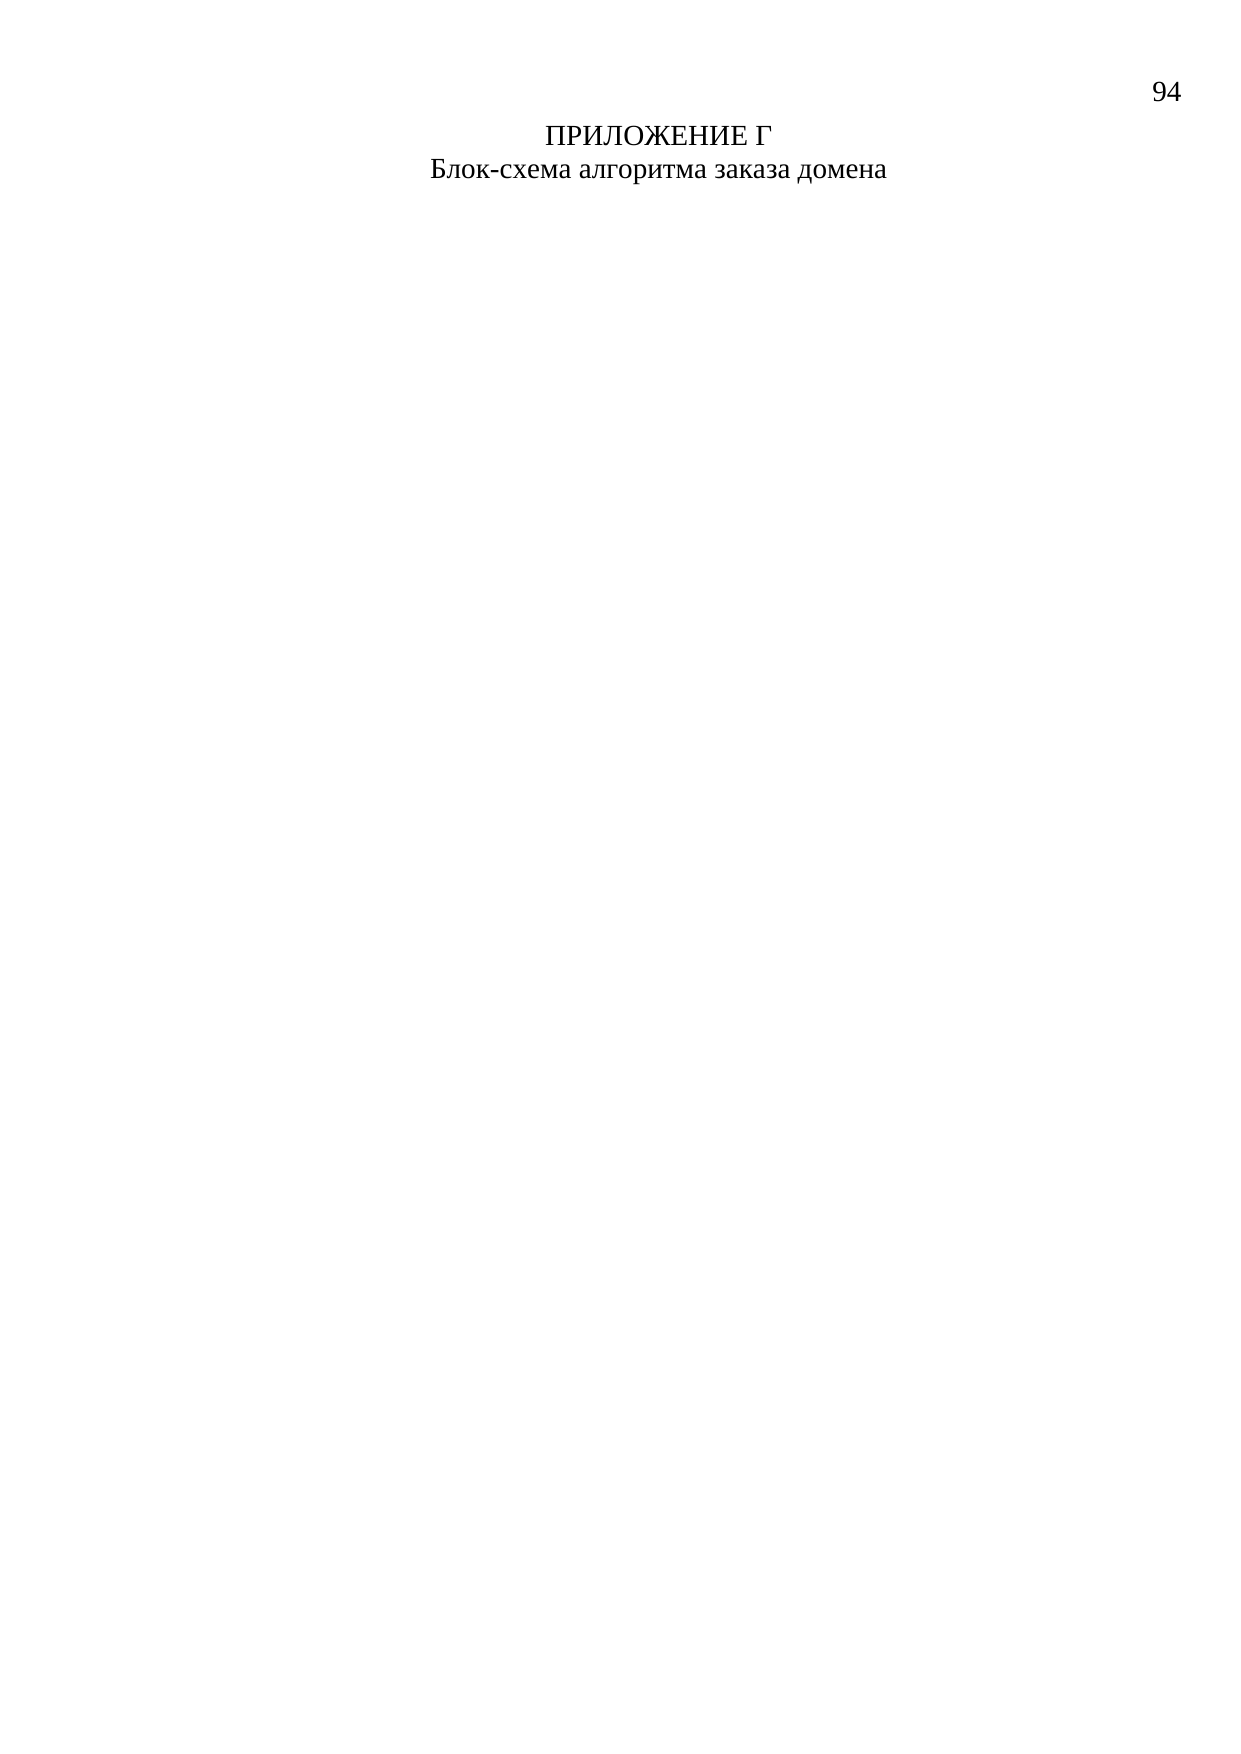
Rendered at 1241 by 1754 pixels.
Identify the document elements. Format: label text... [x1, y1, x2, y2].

text ПРИЛОЖЕНИЕ Г [136, 118, 1181, 152]
text Блок-схема алгоритма заказа домена [136, 152, 1181, 185]
